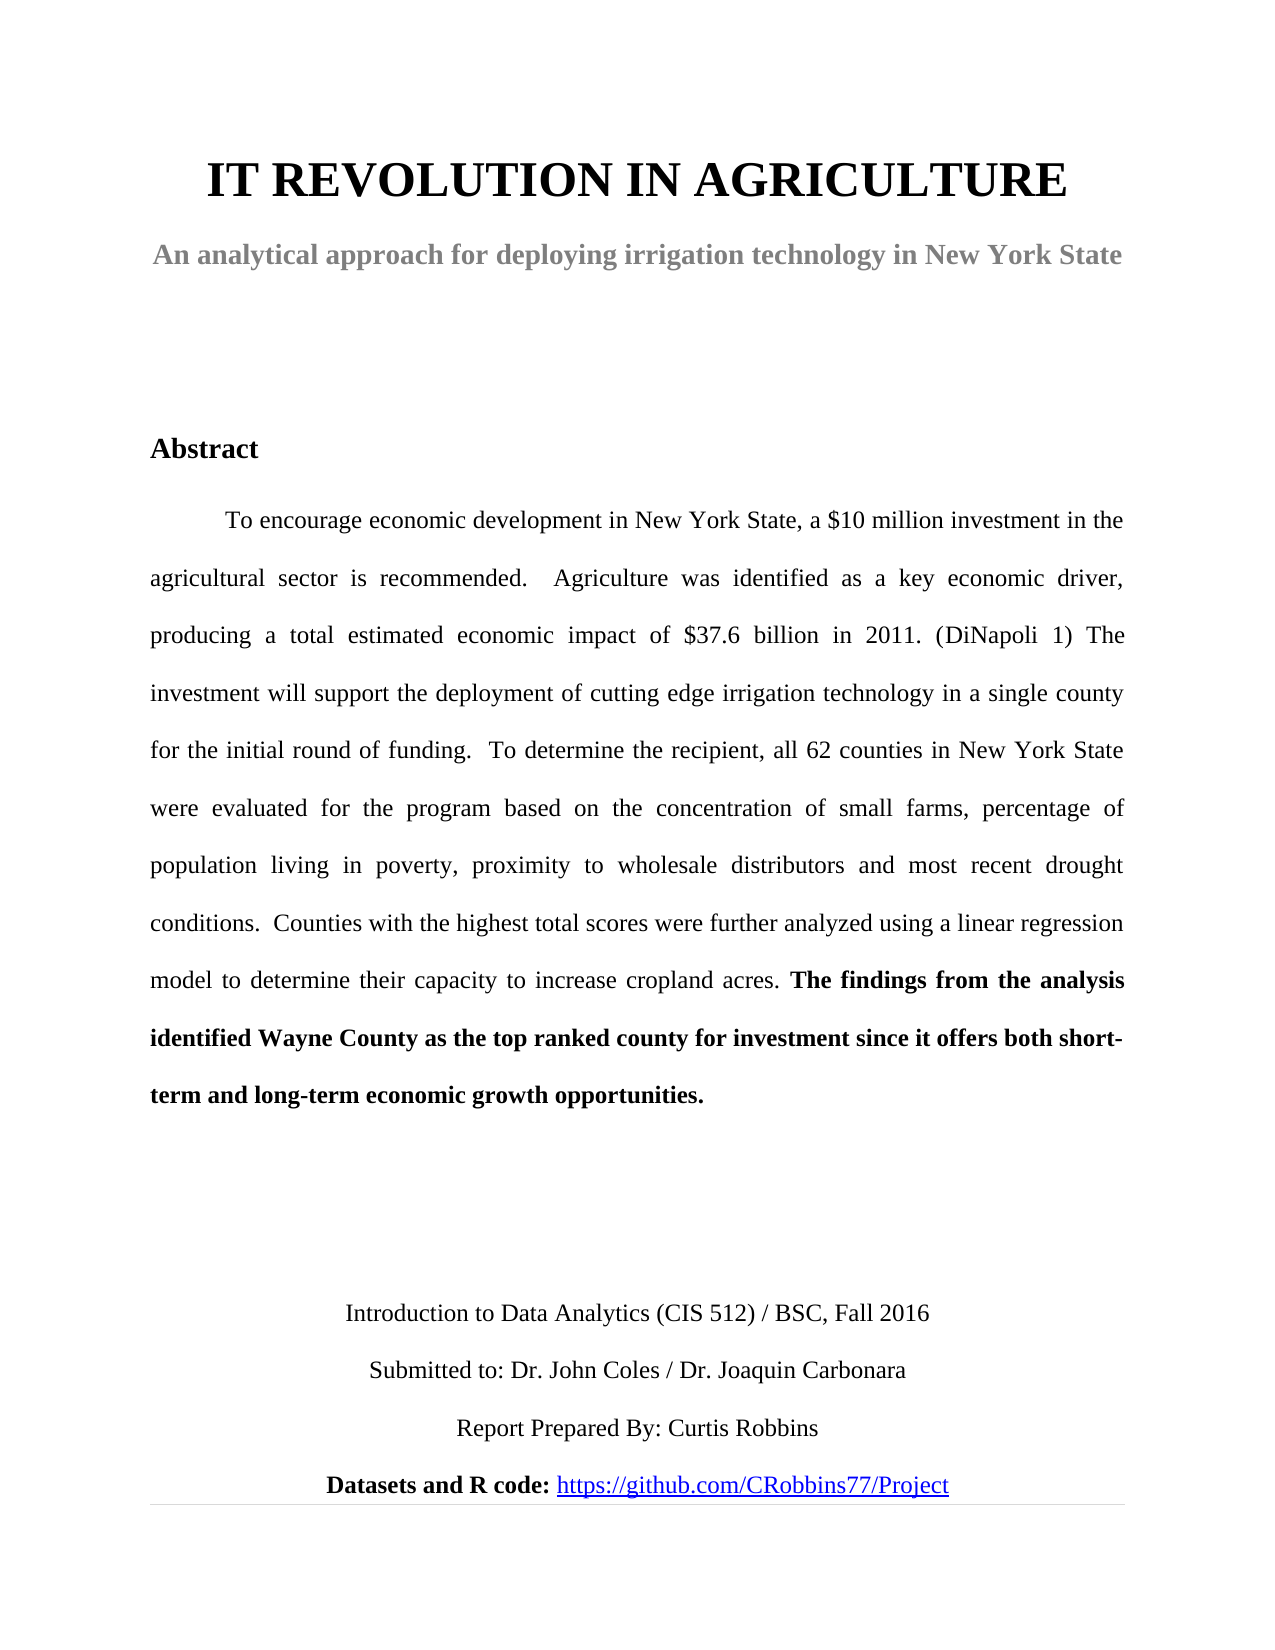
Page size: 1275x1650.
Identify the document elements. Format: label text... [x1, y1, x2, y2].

text IT REVOLUTION IN AGRICULTURE [150, 150, 1125, 207]
text An analytical approach for deploying irrigation technology in New York State [150, 237, 1125, 270]
text Report Prepared By: Curtis Robbins [150, 1413, 1125, 1441]
text To encourage economic development in New York State, a $10 million investment in the agricultural sector is recommended. Agriculture was identified as a key economic driver, producing a total estimated economic impact of $37.6 billion in 2011. (DiNapoli 1) The investment will support the deployment of cutting edge irrigation technology in a single county for the initial round of funding. To determine the recipient, all 62 counties in New York State were evaluated for the program based on the concentration of small farms, percentage of population living in poverty, proximity to wholesale distributors and most recent drought conditions. Counties with the highest total scores were further analyzed using a linear regression model to determine their capacity to increase cropland acres. The findings from the analysis identified Wayne County as the top ranked county for investment since it offers both short-term and long-term economic growth opportunities. [150, 505, 1125, 1109]
text Introduction to Data Analytics (CIS 512) / BSC, Fall 2016 [150, 1298, 1125, 1326]
text Datasets and R code: https://github.com/CRobbins77/Project [150, 1470, 1125, 1499]
text Abstract [150, 431, 1125, 465]
text Submitted to: Dr. John Coles / Dr. Joaquin Carbonara [150, 1355, 1125, 1384]
